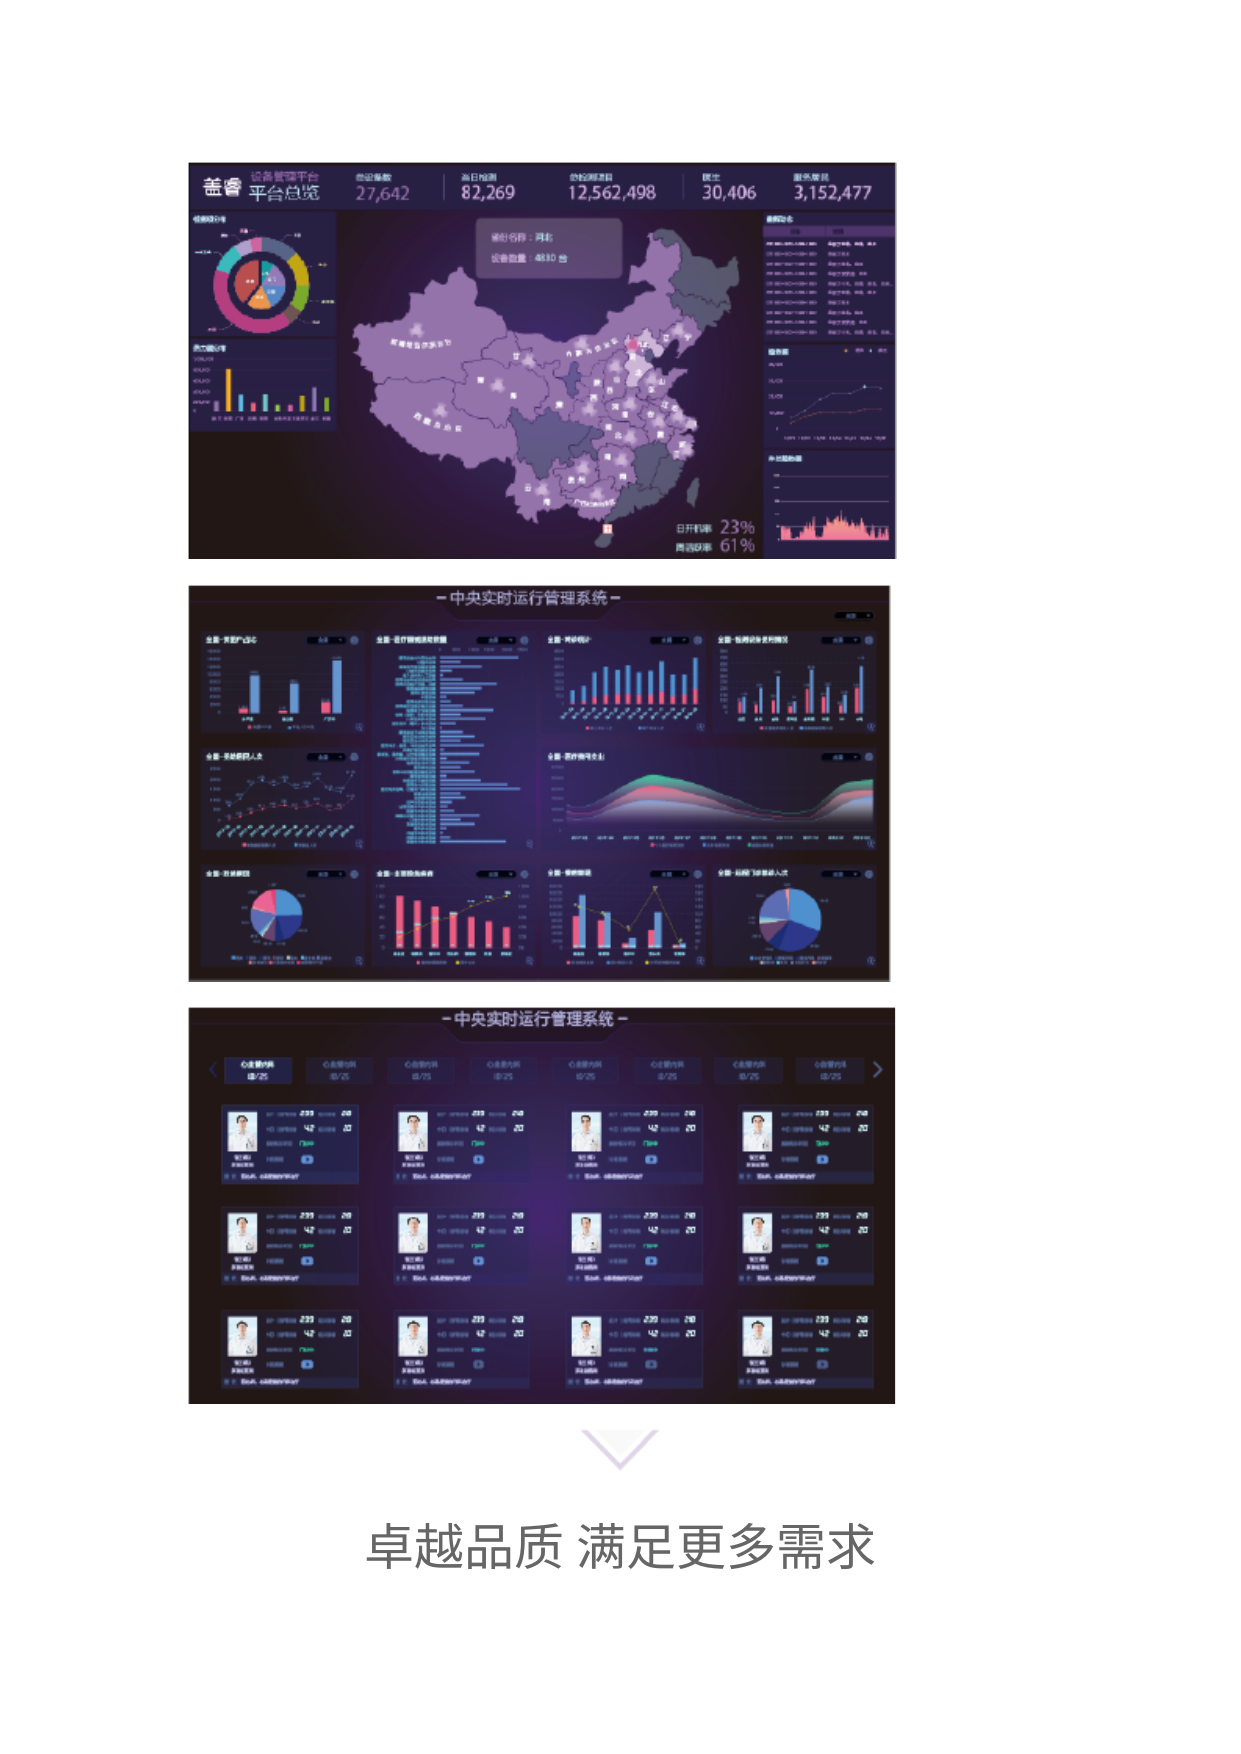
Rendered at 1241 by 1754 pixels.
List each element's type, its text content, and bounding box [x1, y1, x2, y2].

picture [187, 162, 897, 559]
picture [187, 1007, 896, 1404]
picture [187, 584, 891, 982]
picture [580, 1429, 661, 1471]
subtitle 卓越品质 满足更多需求 [187, 1494, 1053, 1592]
